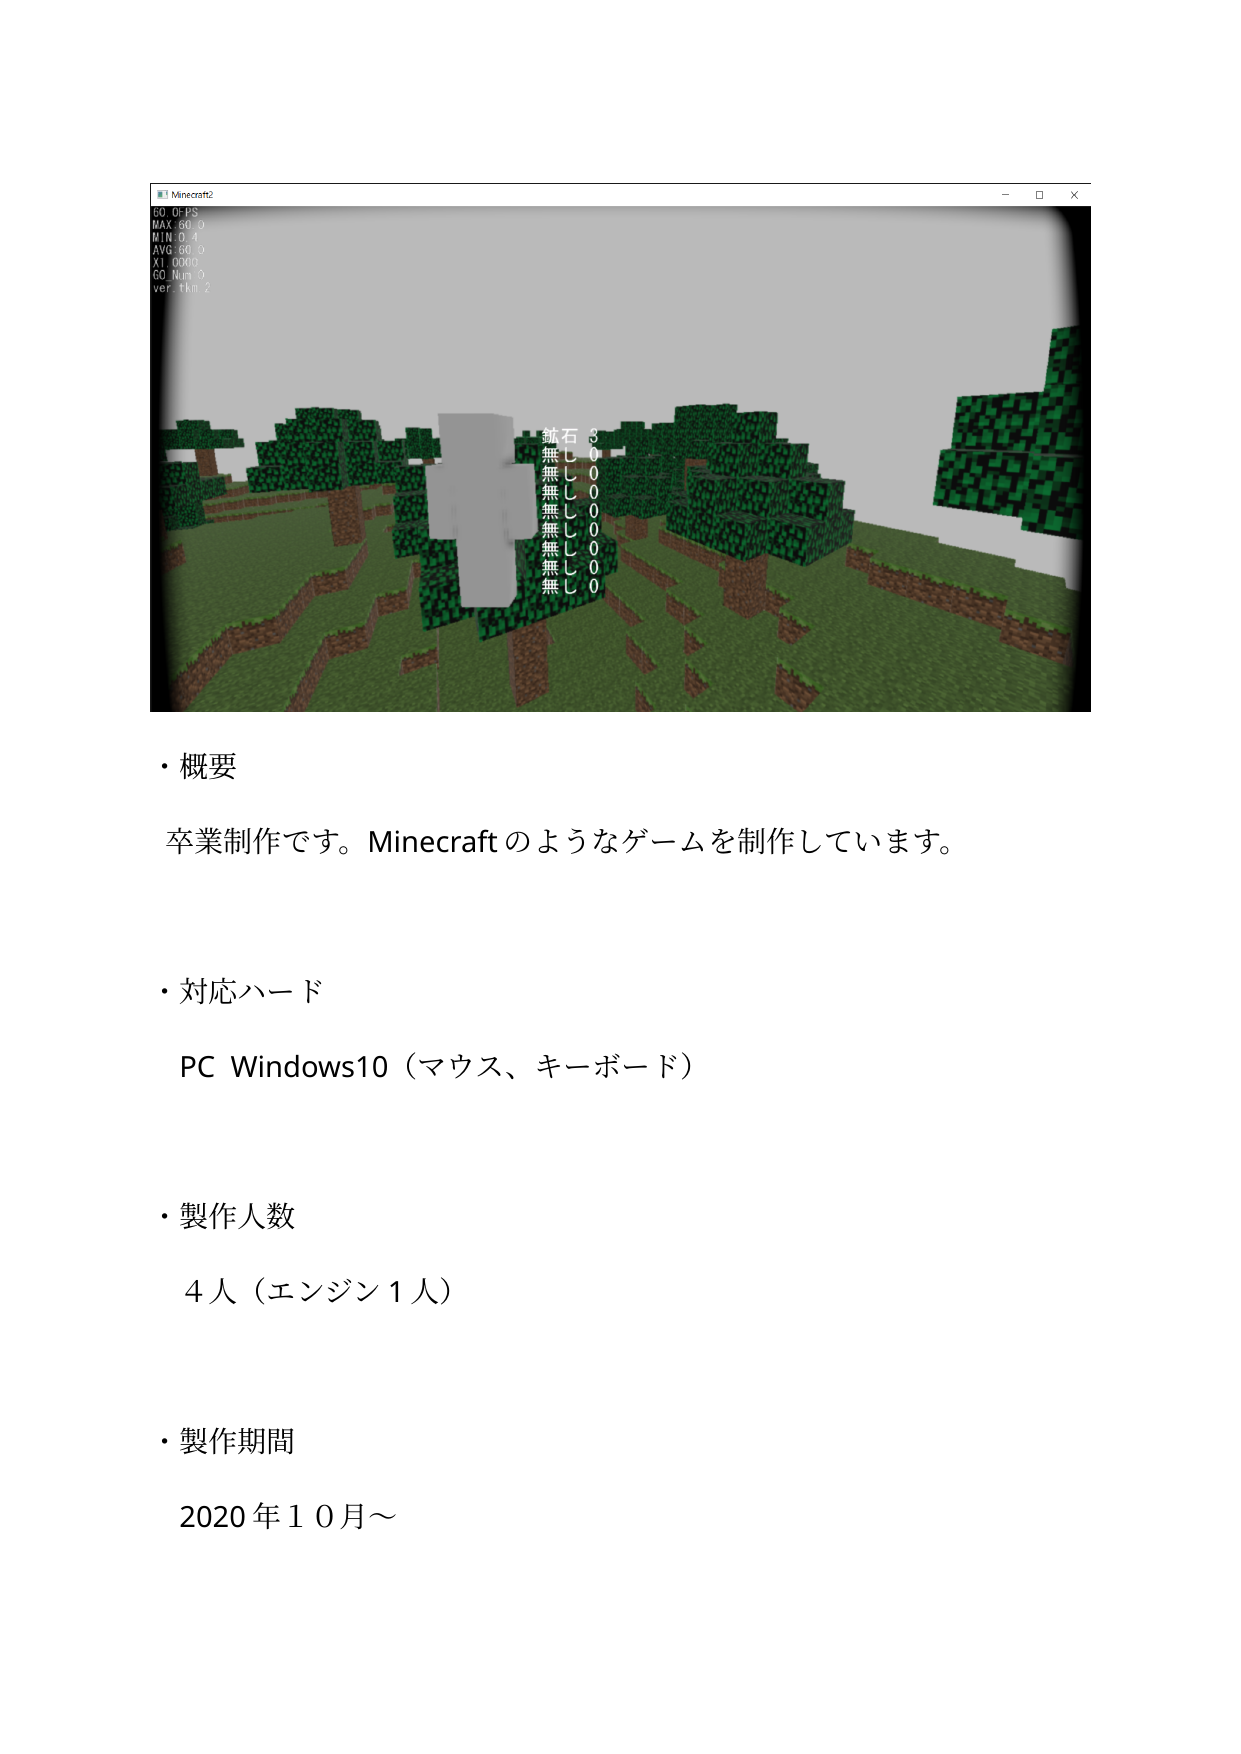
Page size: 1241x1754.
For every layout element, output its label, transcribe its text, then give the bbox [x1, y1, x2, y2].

text ４人（エンジン1人） [150, 1252, 1090, 1327]
text ・対応ハード [150, 952, 1090, 1027]
text ・概要 [150, 712, 1090, 802]
text ・製作人数 [150, 1177, 1090, 1252]
text 2020年１０月～ [150, 1477, 1090, 1552]
text PC Windows10（マウス、キーボード） [150, 1027, 1090, 1102]
text ・製作期間 [150, 1402, 1090, 1477]
text 卒業制作です。Minecraftのようなゲームを制作しています。 [150, 802, 1090, 877]
picture [150, 183, 1091, 712]
